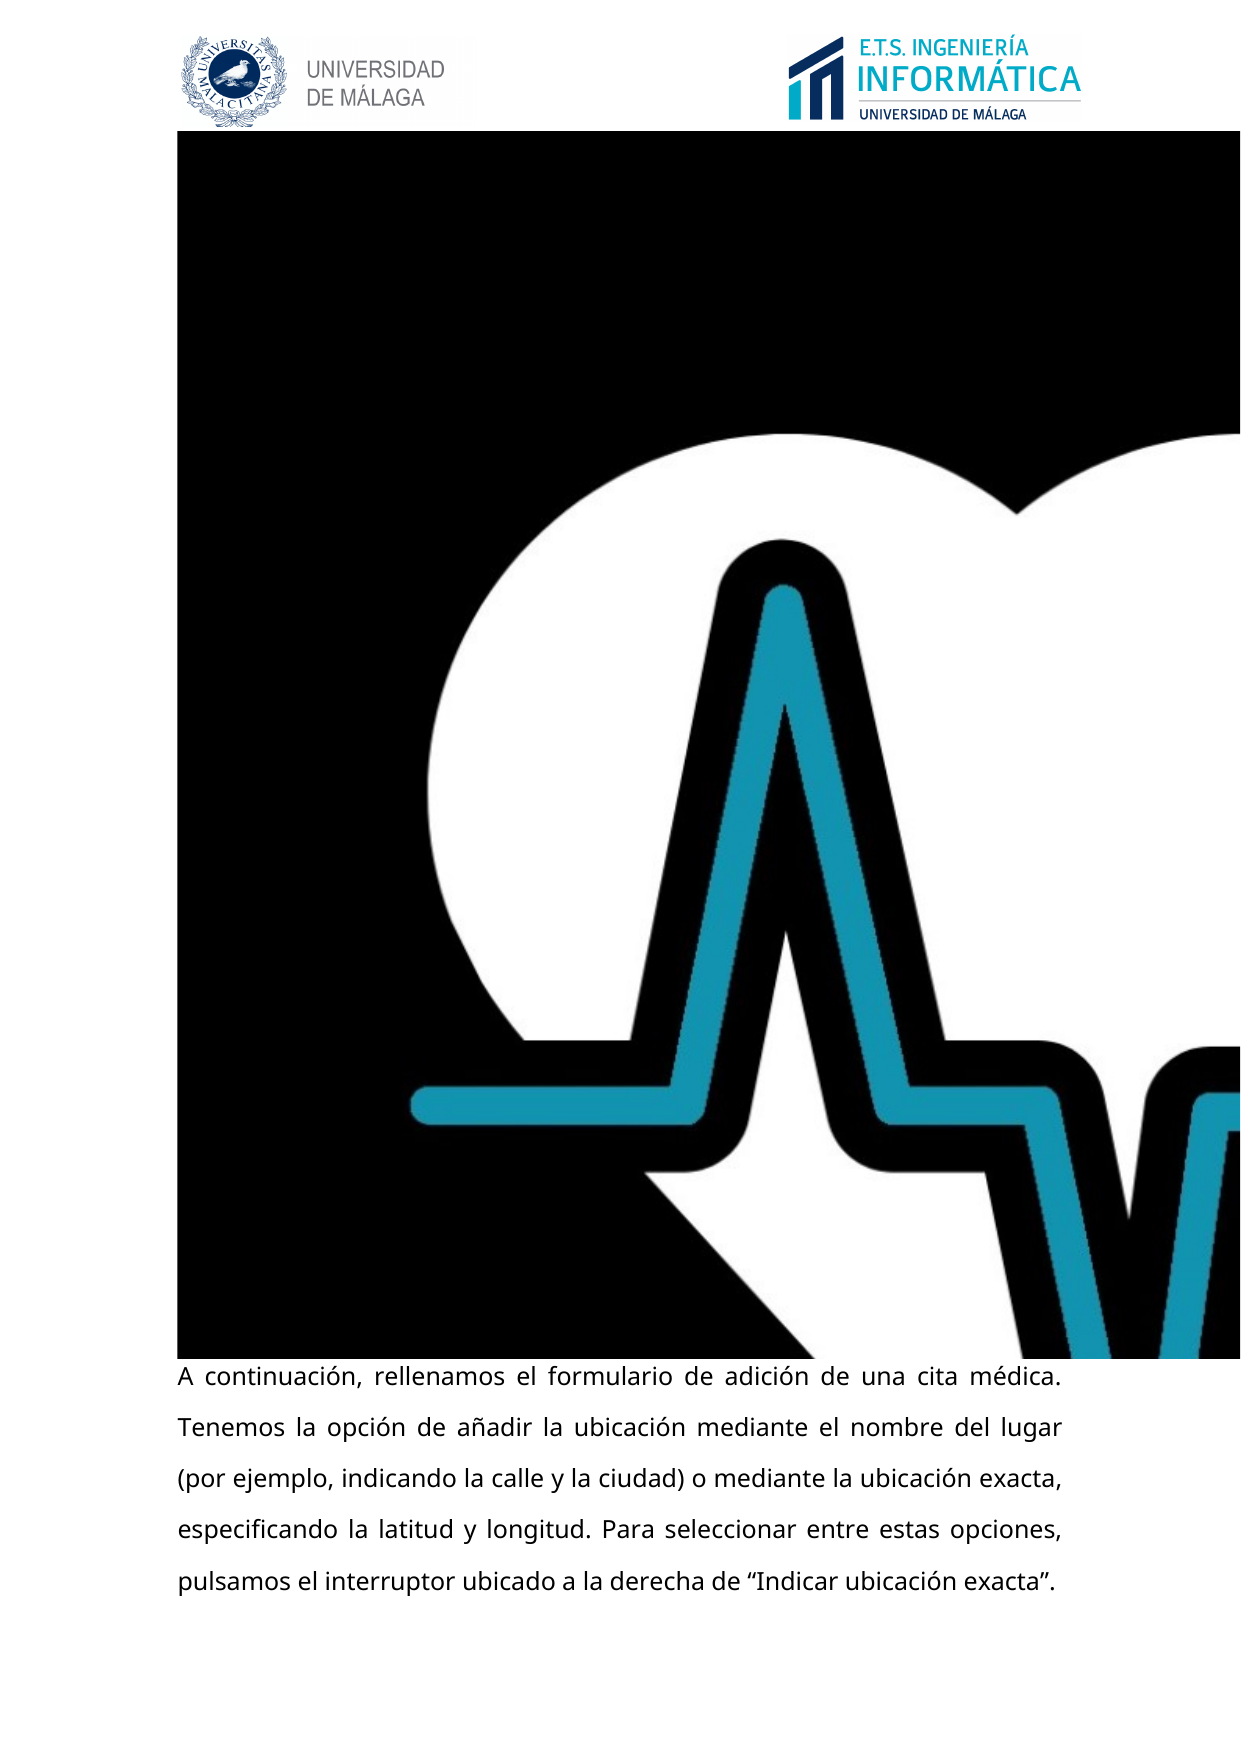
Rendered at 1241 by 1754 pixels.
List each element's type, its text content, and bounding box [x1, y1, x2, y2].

picture [180, 35, 477, 127]
picture [786, 34, 1083, 122]
picture [177, 131, 1241, 1359]
text A continuación, rellenamos el formulario de adición de una cita médica. Tenemos la opción de añadir la ubicación mediante el nombre del lugar (por ejemplo, indicando la calle y la ciudad) o mediante la ubicación exacta, especificando la latitud y longitud. Para seleccionar entre estas opciones, pulsamos el interruptor ubicado a la derecha de “Indicar ubicación exacta”. [177, 1359, 1063, 1597]
